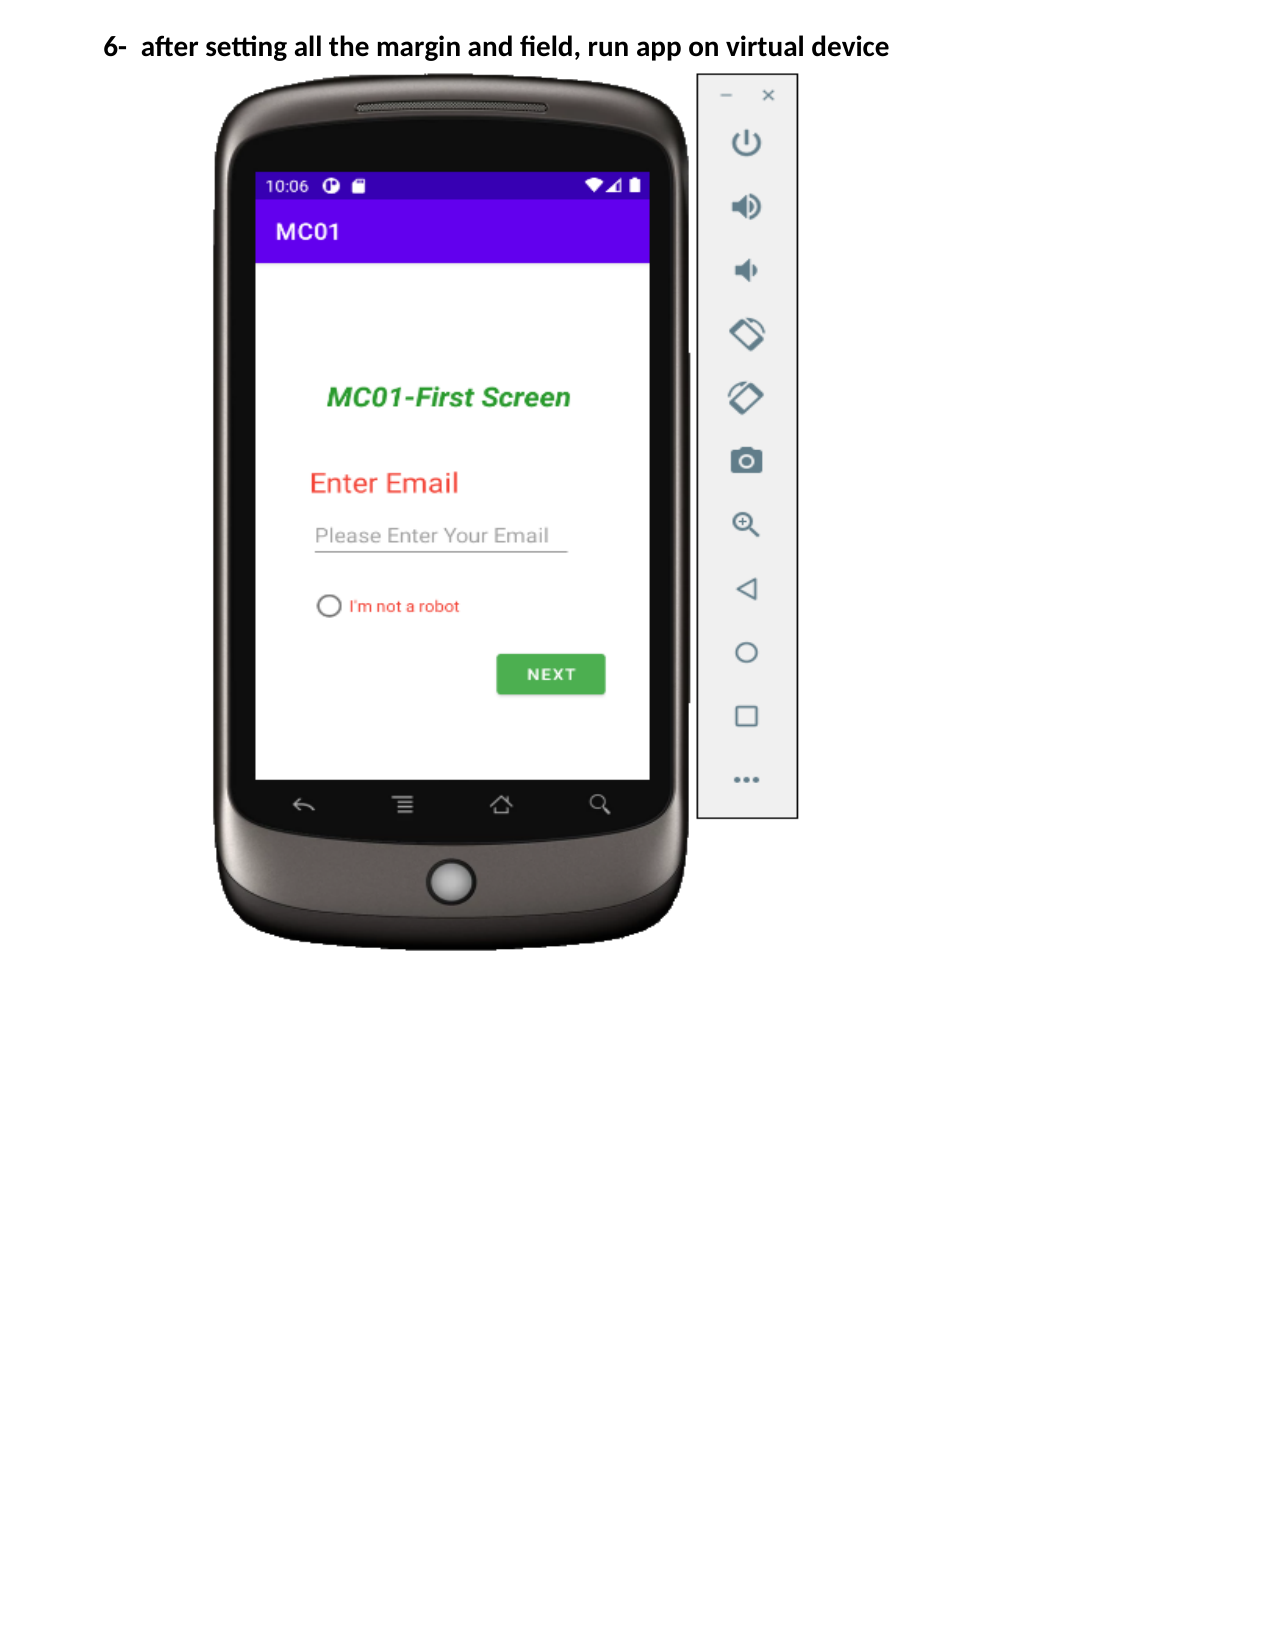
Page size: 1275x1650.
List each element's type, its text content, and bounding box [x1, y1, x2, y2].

picture [140, 66, 872, 961]
